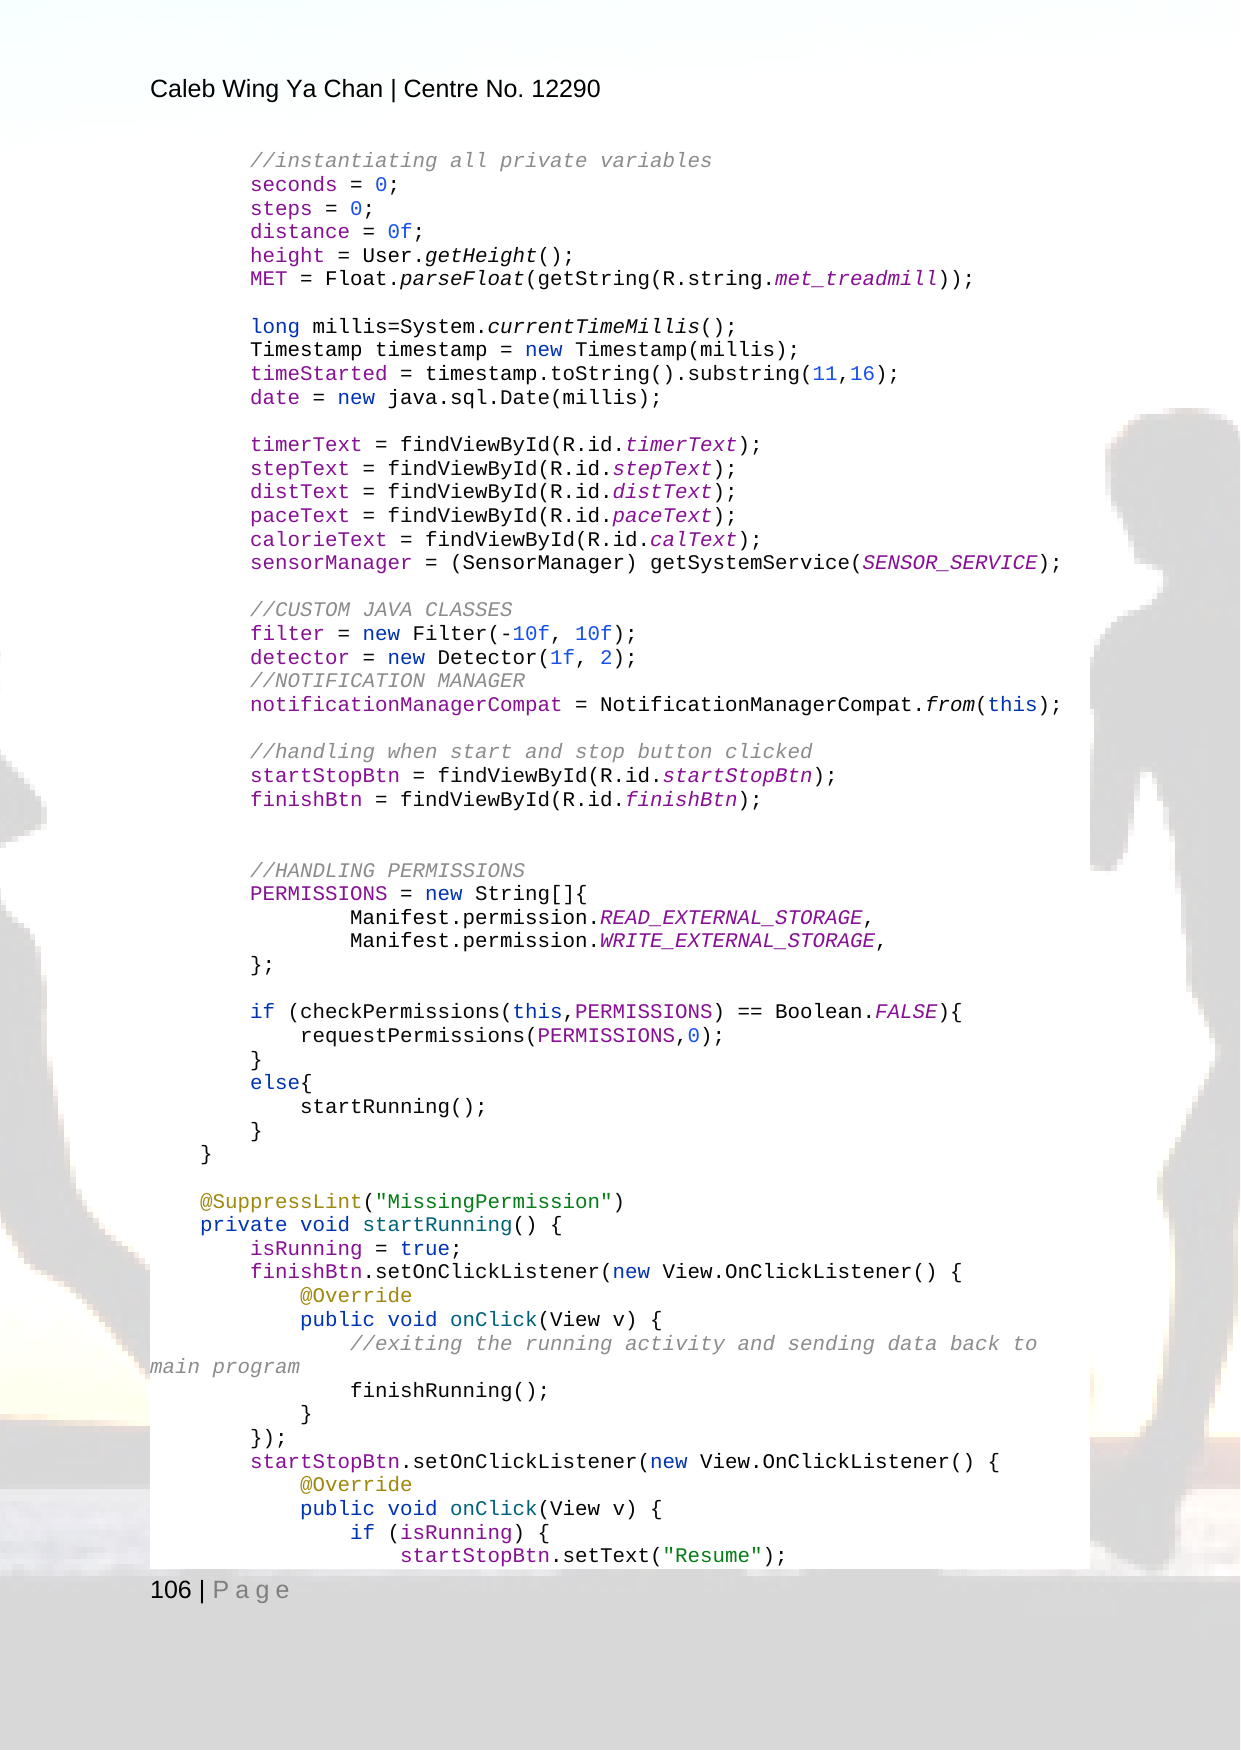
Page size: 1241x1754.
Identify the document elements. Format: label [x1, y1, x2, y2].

text [150, 150, 1090, 1569]
